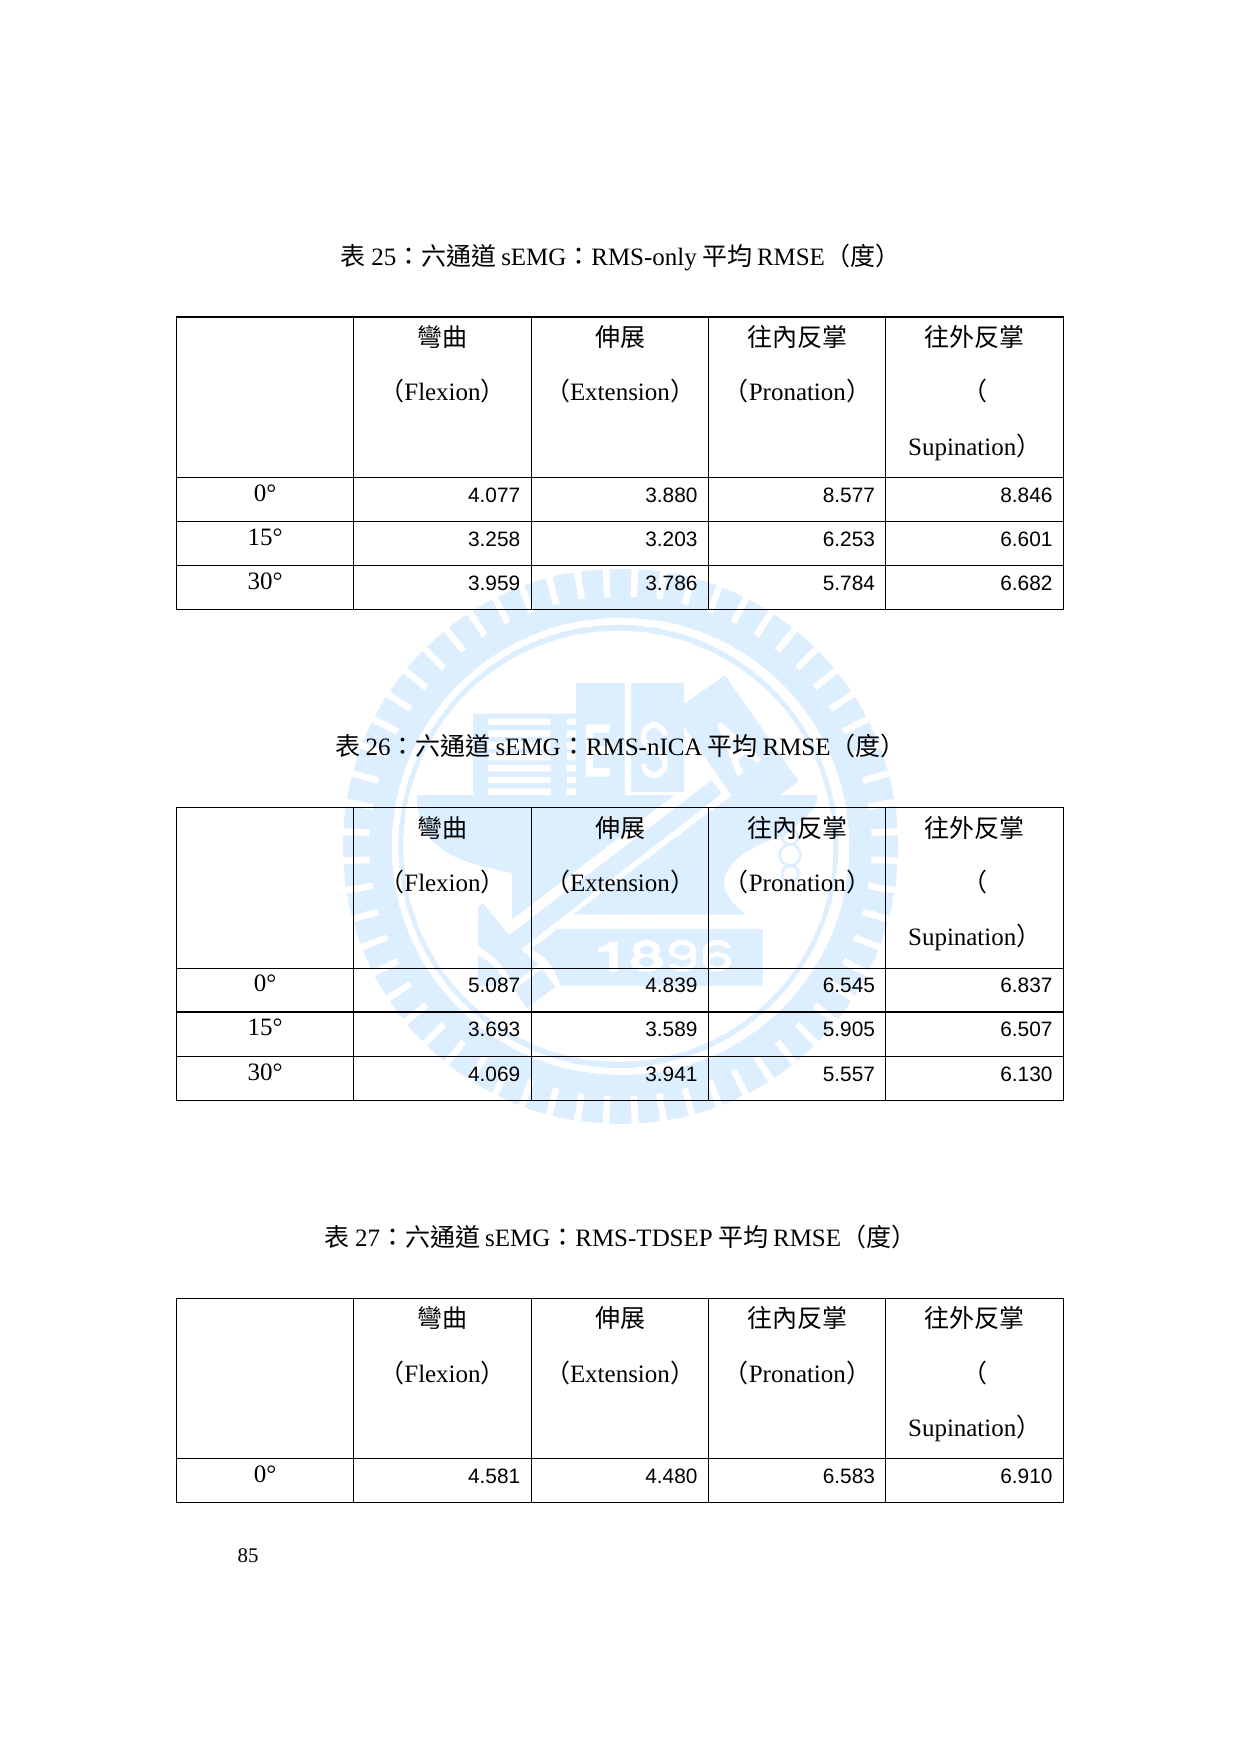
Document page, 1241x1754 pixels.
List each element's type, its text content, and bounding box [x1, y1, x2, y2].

table_cell 0° [177, 1459, 353, 1502]
table_cell 6.601 [886, 522, 1063, 565]
table_header 伸展 （Extension） [532, 1299, 708, 1458]
table_cell 4.069 [354, 1057, 531, 1099]
table_header 彎曲 （Flexion） [354, 808, 531, 967]
table_cell 8.846 [886, 478, 1063, 521]
table_header [177, 808, 353, 967]
table_header 往外反掌 （Supination） [886, 808, 1063, 967]
table_cell 6.682 [886, 566, 1063, 609]
table_header 伸展 （Extension） [532, 318, 708, 477]
table_cell 3.589 [532, 1013, 708, 1056]
table_header 彎曲 （Flexion） [354, 1299, 531, 1458]
table_cell 3.203 [532, 522, 708, 565]
table_cell 6.583 [709, 1459, 885, 1502]
table_cell 5.784 [709, 566, 885, 609]
table_cell 3.786 [532, 566, 708, 609]
table_cell 5.905 [709, 1013, 885, 1056]
table_cell 0° [177, 969, 353, 1011]
table_cell 3.959 [354, 566, 531, 609]
table_cell 6.837 [886, 969, 1063, 1011]
table_cell 4.839 [532, 969, 708, 1011]
table_cell 3.941 [532, 1057, 708, 1099]
text 表 27：六通道sEMG：RMS-TDSEP平均RMSE（度） [187, 1217, 1053, 1254]
table_cell 8.577 [709, 478, 885, 521]
table_cell 15° [177, 1013, 353, 1056]
table_cell 3.258 [354, 522, 531, 565]
table_cell 5.087 [354, 969, 531, 1011]
table_cell 6.507 [886, 1013, 1063, 1056]
table_header 往內反掌 （Pronation） [709, 1299, 885, 1458]
text 表 26：六通道sEMG：RMS-nICA平均RMSE（度） [187, 727, 1053, 763]
table_cell 30° [177, 1057, 353, 1099]
table_cell 6.910 [886, 1459, 1063, 1502]
table_header 伸展 （Extension） [532, 808, 708, 967]
table_header 往外反掌 （Supination） [886, 318, 1063, 477]
table_cell 4.581 [354, 1459, 531, 1502]
table_header [177, 318, 353, 477]
table_cell 30° [177, 566, 353, 609]
table_cell 0° [177, 478, 353, 521]
table_cell 6.130 [886, 1057, 1063, 1099]
table_cell 6.545 [709, 969, 885, 1011]
table_header [177, 1299, 353, 1458]
table_cell 3.693 [354, 1013, 531, 1056]
table_cell 4.077 [354, 478, 531, 521]
text 表 25：六通道sEMG：RMS-only平均RMSE（度） [187, 236, 1053, 272]
table_cell 5.557 [709, 1057, 885, 1099]
table_cell 4.480 [532, 1459, 708, 1502]
table_cell 6.253 [709, 522, 885, 565]
table_cell 15° [177, 522, 353, 565]
table_header 往外反掌 （Supination） [886, 1299, 1063, 1458]
table_header 彎曲 （Flexion） [354, 318, 531, 477]
table_header 往內反掌 （Pronation） [709, 318, 885, 477]
table_cell 3.880 [532, 478, 708, 521]
table_header 往內反掌 （Pronation） [709, 808, 885, 967]
